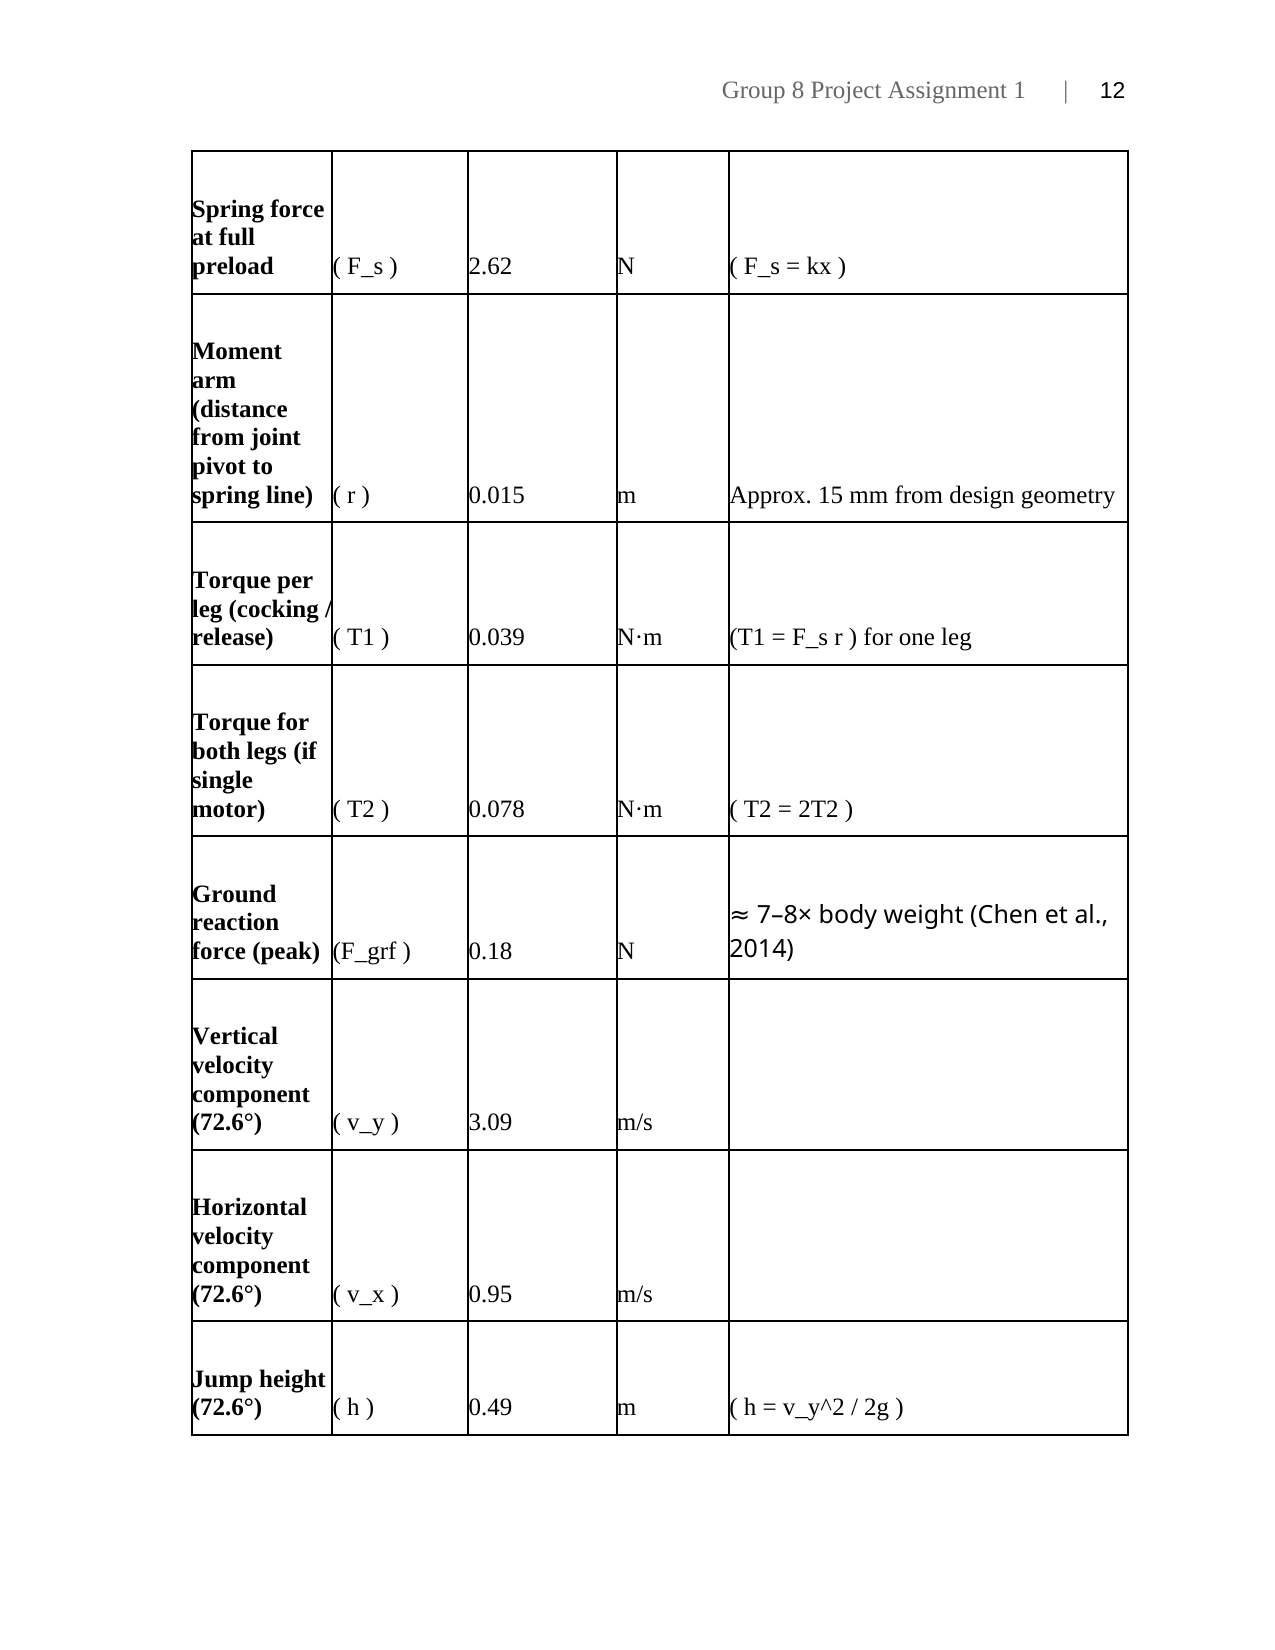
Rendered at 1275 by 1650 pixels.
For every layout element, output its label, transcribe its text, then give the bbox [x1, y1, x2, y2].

table_cell N·m [618, 523, 728, 664]
table_cell 0.015 [469, 295, 616, 521]
table_cell m/s [618, 1151, 728, 1320]
table_cell 2.62 [469, 152, 616, 292]
table_cell ( T1 ) [333, 523, 467, 664]
table_cell ( h ) [333, 1322, 467, 1434]
table_cell N [618, 152, 728, 292]
table_cell Vertical velocity component (72.6°) [193, 980, 331, 1149]
table_cell ( T2 ) [333, 666, 467, 835]
table_cell m/s [618, 980, 728, 1149]
table_cell Torque per leg (cocking / release) [193, 523, 331, 664]
table_cell Jump height (72.6°) [193, 1322, 331, 1434]
table_cell Ground reaction force (peak) [193, 837, 331, 977]
table_cell [730, 980, 1127, 1149]
table_cell Spring force at full preload [193, 152, 331, 292]
table_cell 0.039 [469, 523, 616, 664]
table_cell ( v_y ) [333, 980, 467, 1149]
table_cell Horizontal velocity component (72.6°) [193, 1151, 331, 1320]
table_cell N·m [618, 666, 728, 835]
table_cell ( v_x ) [333, 1151, 467, 1320]
table_cell (F_grf ) [333, 837, 467, 977]
table_cell 3.09 [469, 980, 616, 1149]
table_cell ≈ 7–8× body weight (Chen et al., 2014) [730, 837, 1127, 977]
table_cell ( h = v_y^2 / 2g ) [730, 1322, 1127, 1434]
table_cell Torque for both legs (if single motor) [193, 666, 331, 835]
table_cell 0.18 [469, 837, 616, 977]
table_cell Approx. 15 mm from design geometry [730, 295, 1127, 521]
table_cell m [618, 1322, 728, 1434]
table_cell 0.49 [469, 1322, 616, 1434]
table_cell 0.95 [469, 1151, 616, 1320]
table_cell ( F_s = kx ) [730, 152, 1127, 292]
table_cell m [618, 295, 728, 521]
table_cell 0.078 [469, 666, 616, 835]
table_cell ( r ) [333, 295, 467, 521]
table_cell [730, 1151, 1127, 1320]
table_cell N [618, 837, 728, 977]
table_cell Moment arm (distance from joint pivot to spring line) [193, 295, 331, 521]
table_cell ( F_s ) [333, 152, 467, 292]
table_cell (T1 = F_s r ) for one leg [730, 523, 1127, 664]
table_cell ( T2 = 2T2 ) [730, 666, 1127, 835]
